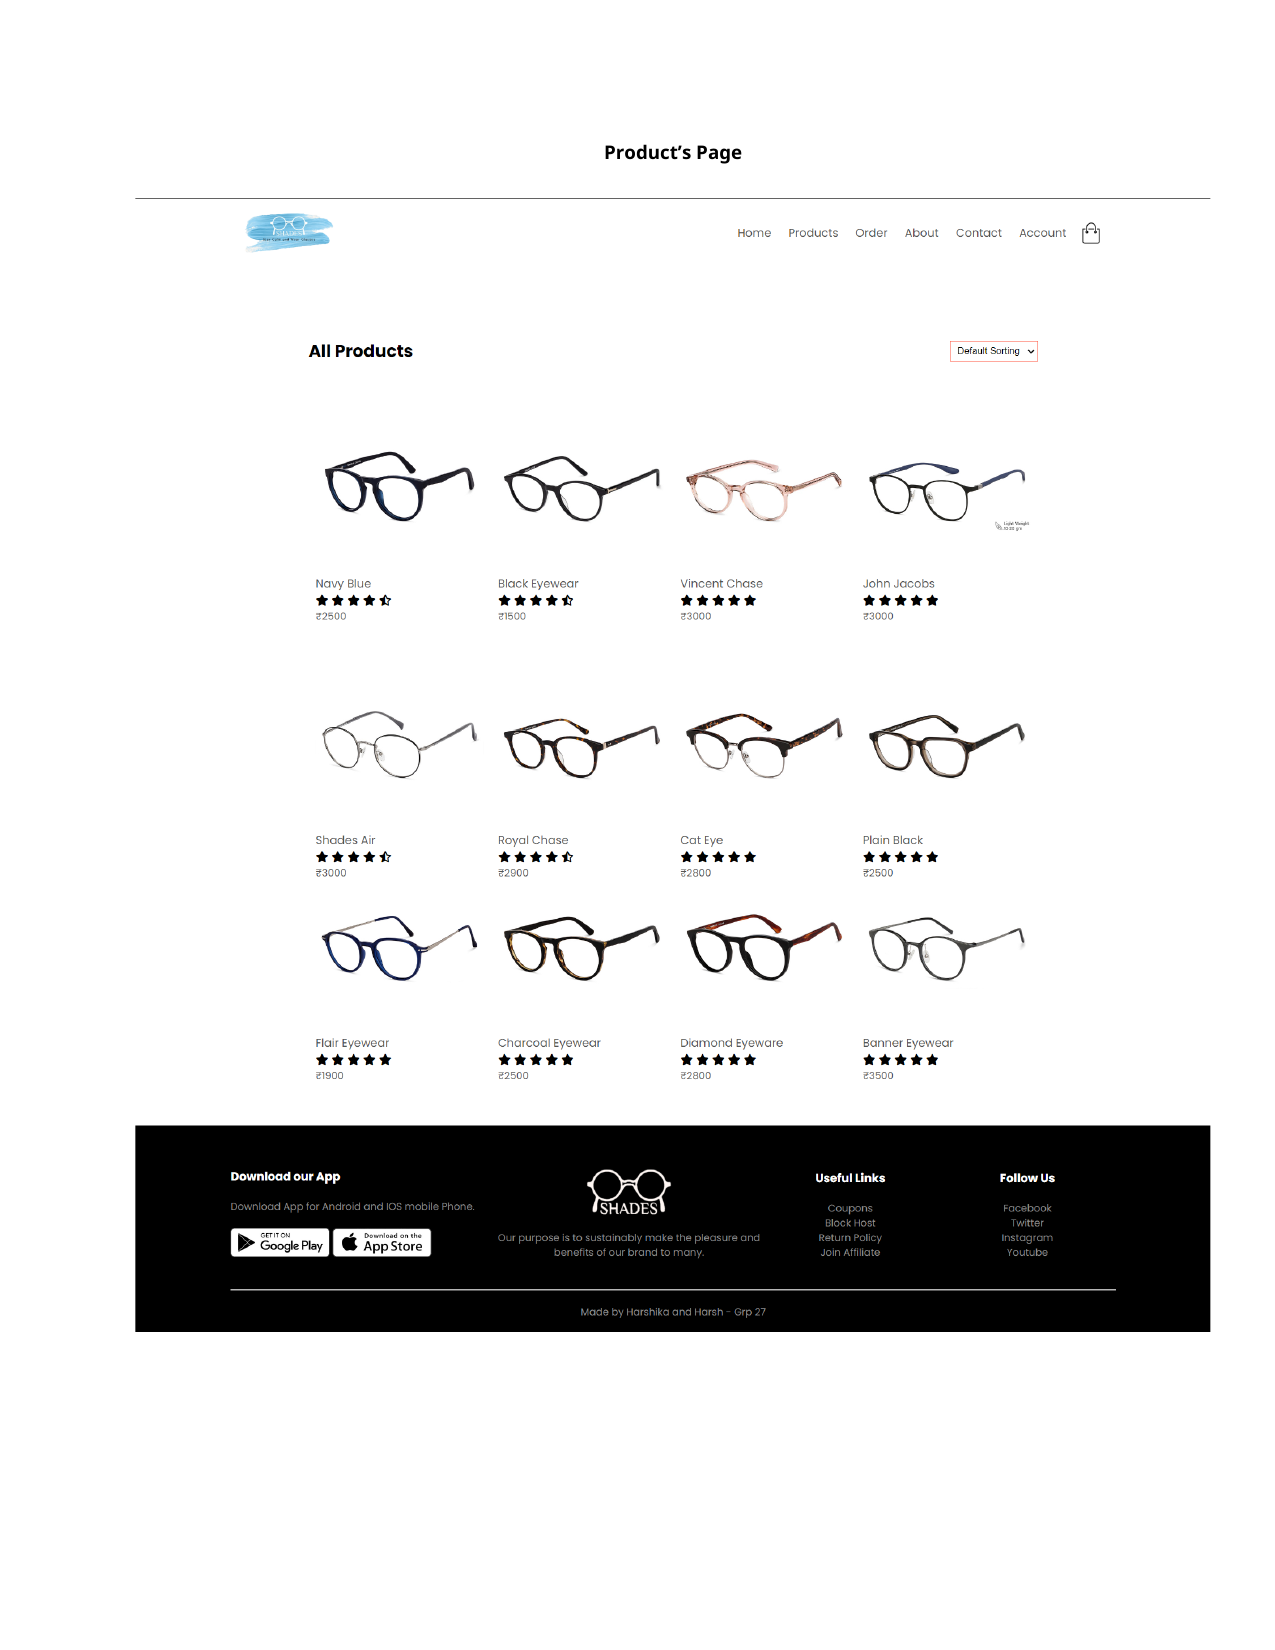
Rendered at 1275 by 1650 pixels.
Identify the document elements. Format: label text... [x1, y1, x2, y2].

text Product’s Page [135, 139, 1210, 165]
picture [135, 198, 1211, 1332]
